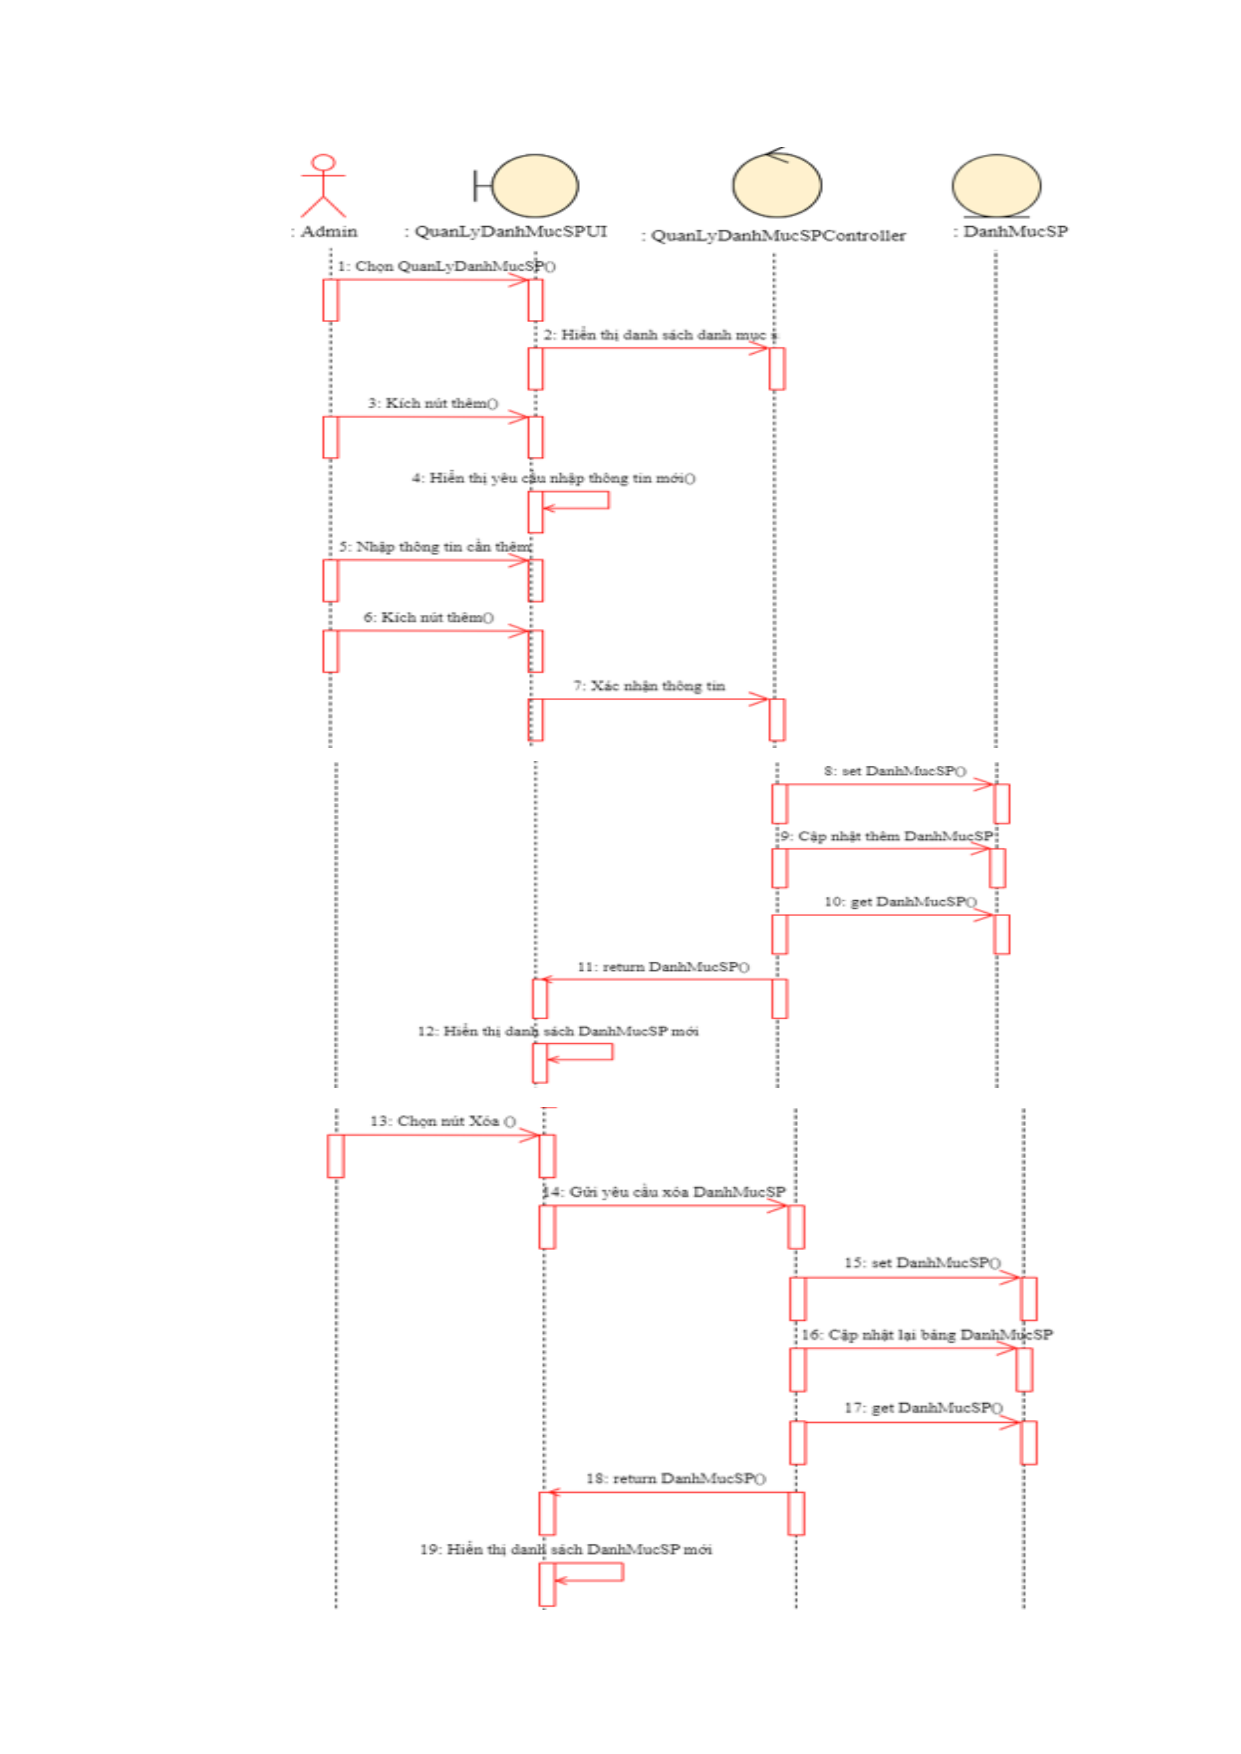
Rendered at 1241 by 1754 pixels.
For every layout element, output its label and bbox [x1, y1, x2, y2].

picture [291, 147, 1076, 748]
picture [319, 761, 1015, 1088]
picture [319, 1107, 1061, 1610]
